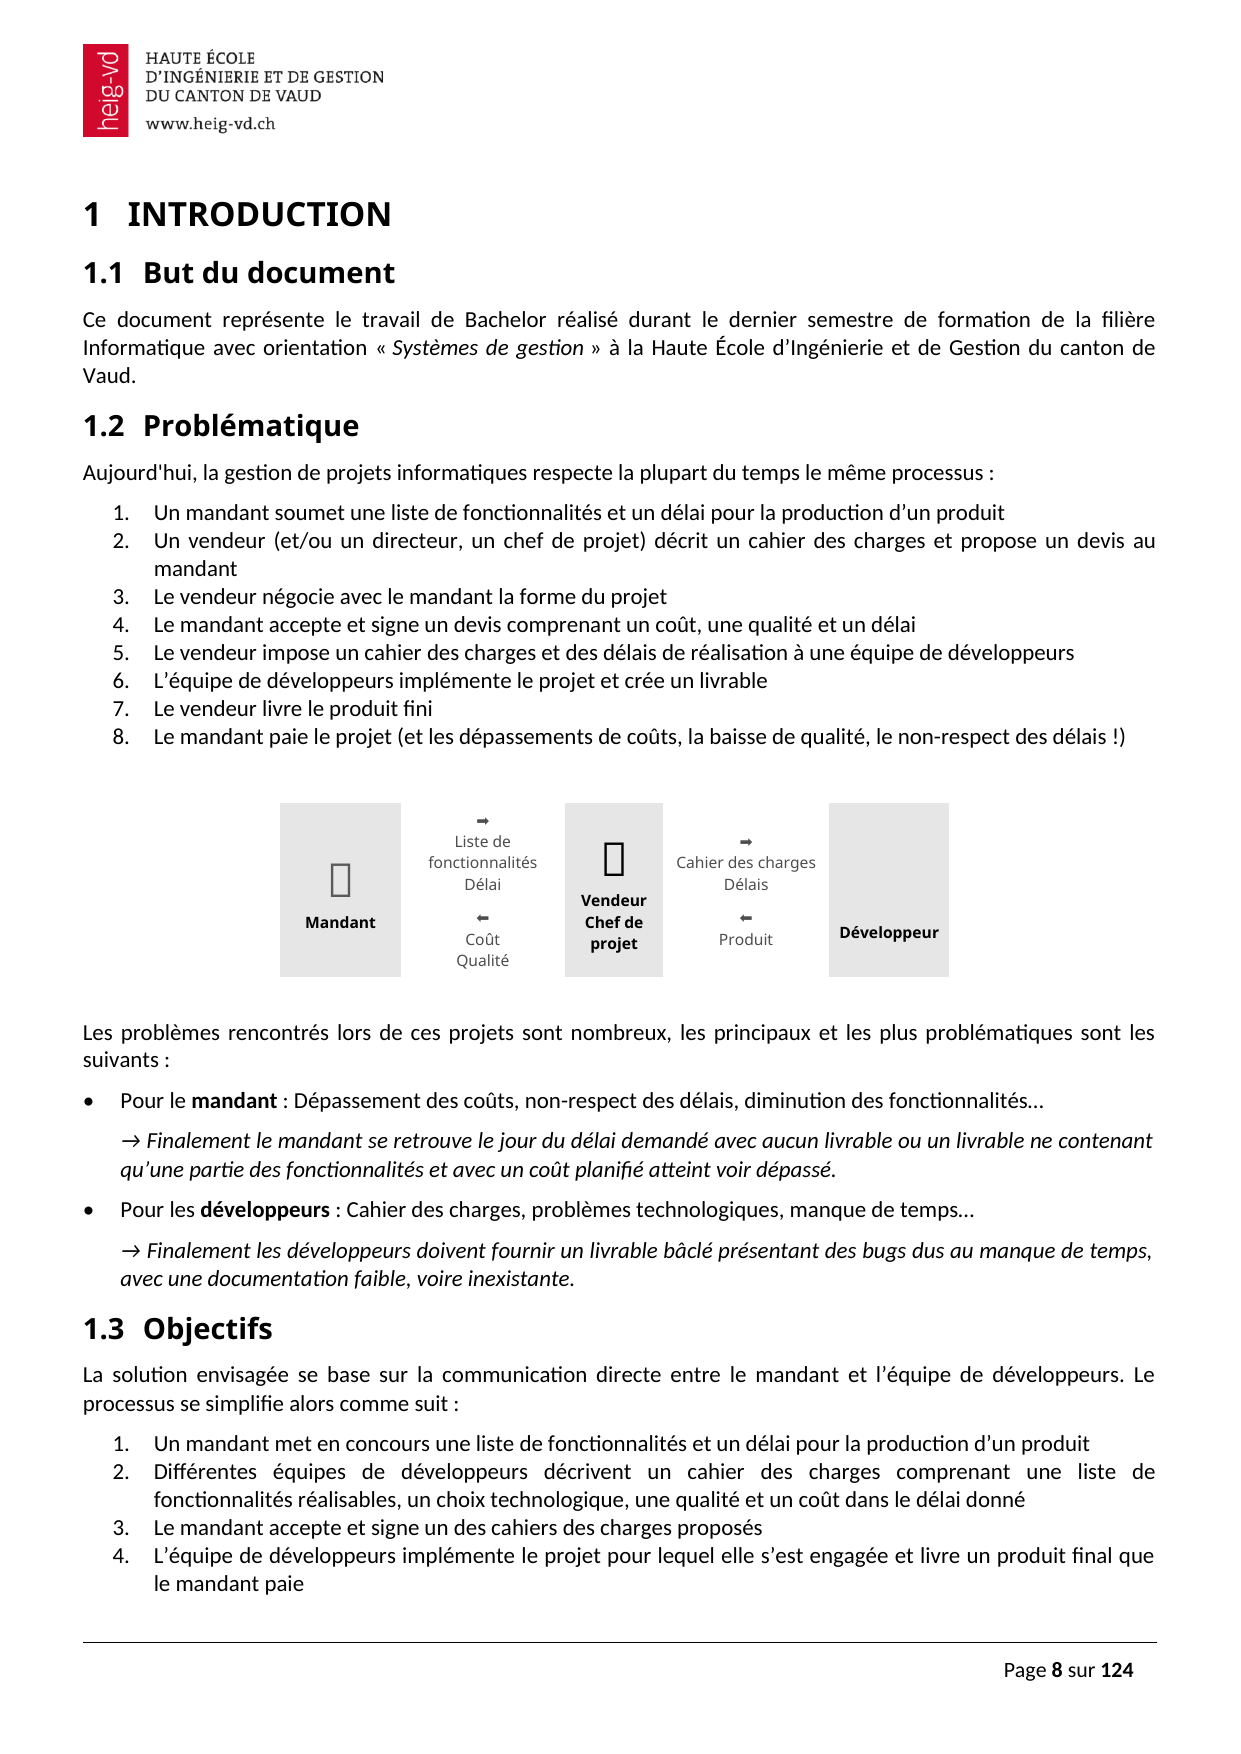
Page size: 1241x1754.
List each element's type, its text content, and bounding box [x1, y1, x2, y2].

list Pour les développeurs : Cahier des charges, problèmes technologiques, manque de temps… [83, 1195, 1157, 1223]
list Le mandant paie le projet (et les dépassements de coûts, la baisse de qualité, le non-respect des délais !) [112, 722, 1157, 750]
text → Finalement le mandant se retrouve le jour du délai demandé avec aucun livrable ou un livrable ne contenant qu’une partie des fonctionnalités et avec un coût planifié atteint voir dépassé. [120, 1127, 1157, 1183]
subtitle But du document [83, 252, 1157, 292]
list Un mandant met en concours une liste de fonctionnalités et un délai pour la production d’un produit [112, 1429, 1157, 1457]
text La solution envisagée se base sur la communication directe entre le mandant et l’équipe de développeurs. Le processus se simplifie alors comme suit : [83, 1361, 1157, 1417]
picture [83, 44, 384, 137]
table_header ➡️ Cahier des charges Délais [663, 803, 829, 901]
table_header ➡️ Liste de fonctionnalités Délai [401, 803, 564, 901]
table_header 🏢 Mandant [280, 803, 401, 977]
list L’équipe de développeurs implémente le projet pour lequel elle s’est engagée et livre un produit final que le mandant paie [112, 1541, 1157, 1597]
text → Finalement les développeurs doivent fournir un livrable bâclé présentant des bugs dus au manque de temps, avec une documentation faible, voire inexistante. [120, 1236, 1157, 1292]
subtitle Problématique [83, 405, 1157, 445]
list L’équipe de développeurs implémente le projet et crée un livrable [112, 666, 1157, 694]
subtitle Introduction [83, 190, 1157, 236]
list Le vendeur impose un cahier des charges et des délais de réalisation à une équipe de développeurs [112, 638, 1157, 666]
list Différentes équipes de développeurs décrivent un cahier des charges comprenant une liste de fonctionnalités réalisables, un choix technologique, une qualité et un coût dans le délai donné [112, 1457, 1157, 1513]
table_cell ⬅️ Coût Qualité [401, 901, 564, 977]
table_header 💼 Vendeur Chef de projet [565, 803, 663, 977]
list Un vendeur (et/ou un directeur, un chef de projet) décrit un cahier des charges et propose un devis au mandant [112, 526, 1157, 582]
list Le mandant accepte et signe un devis comprenant un coût, une qualité et un délai [112, 610, 1157, 638]
table_header 🧑🏼‍💻 Développeur [829, 803, 949, 977]
subtitle Objectifs [83, 1308, 1157, 1348]
list Pour le mandant : Dépassement des coûts, non-respect des délais, diminution des fonctionnalités… [83, 1086, 1157, 1114]
list Le mandant accepte et signe un des cahiers des charges proposés [112, 1513, 1157, 1541]
text Les problèmes rencontrés lors de ces projets sont nombreux, les principaux et les plus problématiques sont les suivants : [83, 1018, 1157, 1074]
text Ce document représente le travail de Bachelor réalisé durant le dernier semestre de formation de la filière Informatique avec orientation « Systèmes de gestion » à la Haute École d’Ingénierie et de Gestion du canton de Vaud. [83, 305, 1157, 389]
list Le vendeur livre le produit fini [112, 694, 1157, 722]
text Aujourd'hui, la gestion de projets informatiques respecte la plupart du temps le même processus : [83, 458, 1157, 486]
list Le vendeur négocie avec le mandant la forme du projet [112, 582, 1157, 610]
table_cell ⬅️ Produit [663, 901, 829, 977]
list Un mandant soumet une liste de fonctionnalités et un délai pour la production d’un produit [112, 498, 1157, 526]
